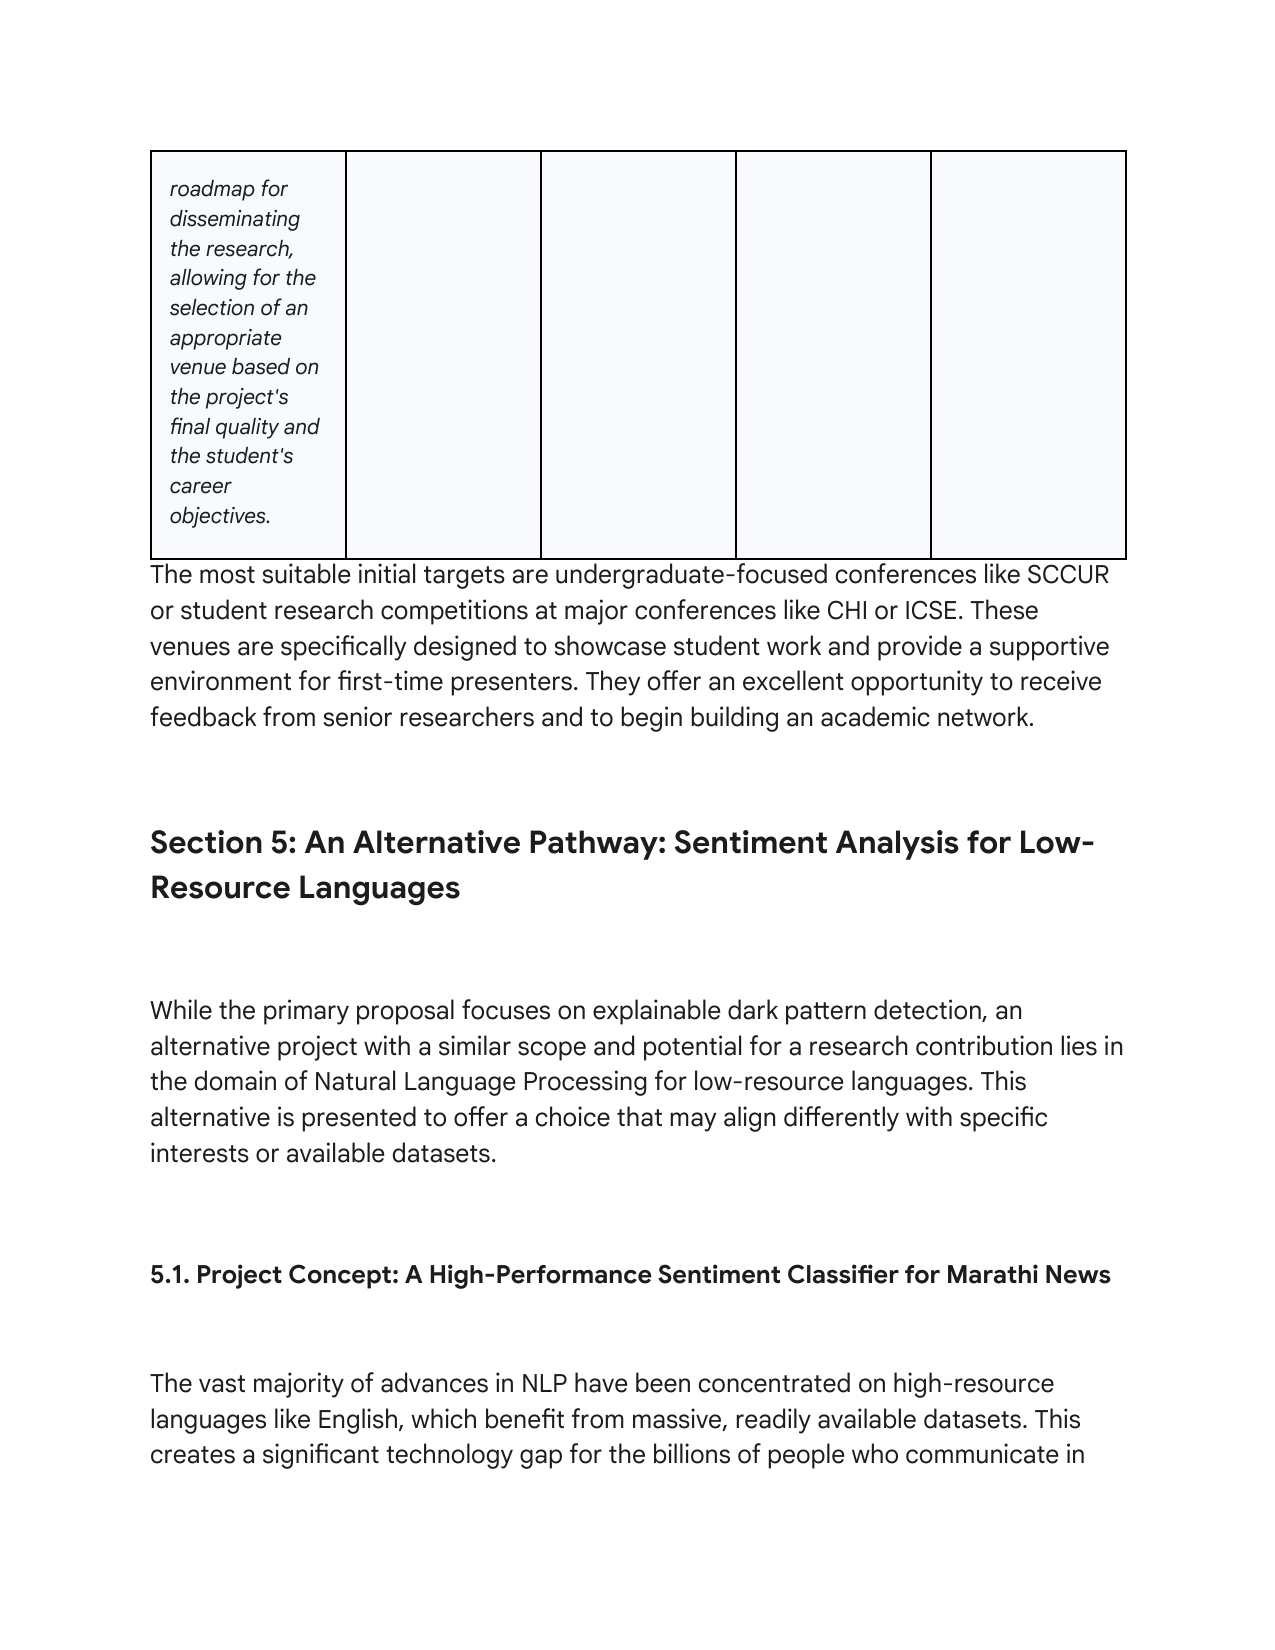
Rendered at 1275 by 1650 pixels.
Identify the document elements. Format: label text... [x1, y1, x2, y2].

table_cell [152, 152, 345, 558]
subtitle Section 5: An Alternative Pathway: Sentiment Analysis for Low-Resource Languages [150, 824, 1125, 907]
table_cell [542, 152, 735, 558]
text While the primary proposal focuses on explainable dark pattern detection, an alternative project with a similar scope and potential for a research contribution lies in the domain of Natural Language Processing for low-resource languages. This alternative is presented to offer a choice that may align differently with specific interests or available datasets. [150, 995, 1125, 1169]
table_cell [347, 152, 540, 558]
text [150, 1368, 1125, 1471]
subtitle 5.1. Project Concept: A High-Performance Sentiment Classifier for Marathi News [150, 1259, 1125, 1291]
text The most suitable initial targets are undergraduate-focused conferences like SCCUR or student research competitions at major conferences like CHI or ICSE. These venues are specifically designed to showcase student work and provide a supportive environment for first-time presenters. They offer an excellent opportunity to receive feedback from senior researchers and to begin building an academic network. [150, 560, 1125, 734]
table_cell [737, 152, 930, 558]
table_cell [932, 152, 1125, 558]
